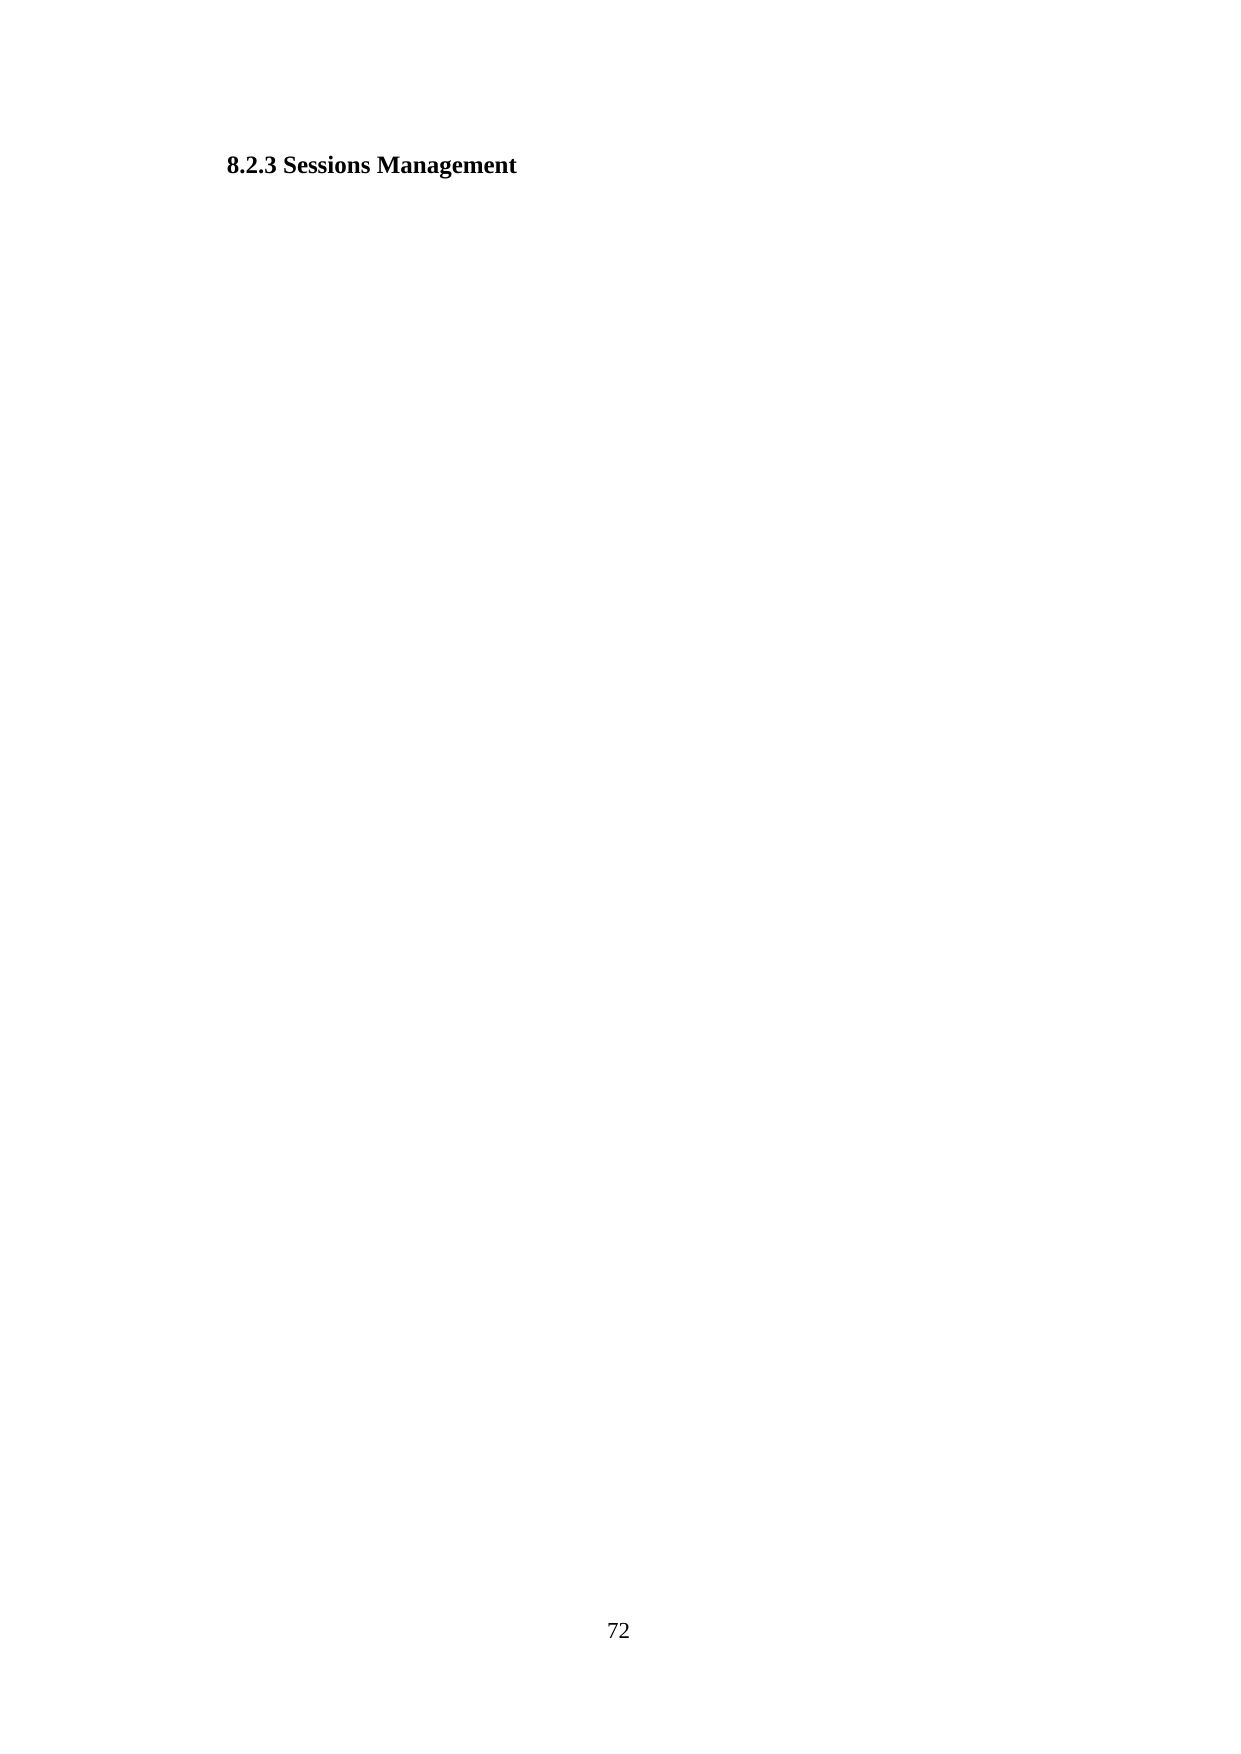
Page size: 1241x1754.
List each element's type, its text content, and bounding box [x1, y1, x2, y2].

subtitle 8.2.3 Sessions Management [227, 150, 1090, 179]
